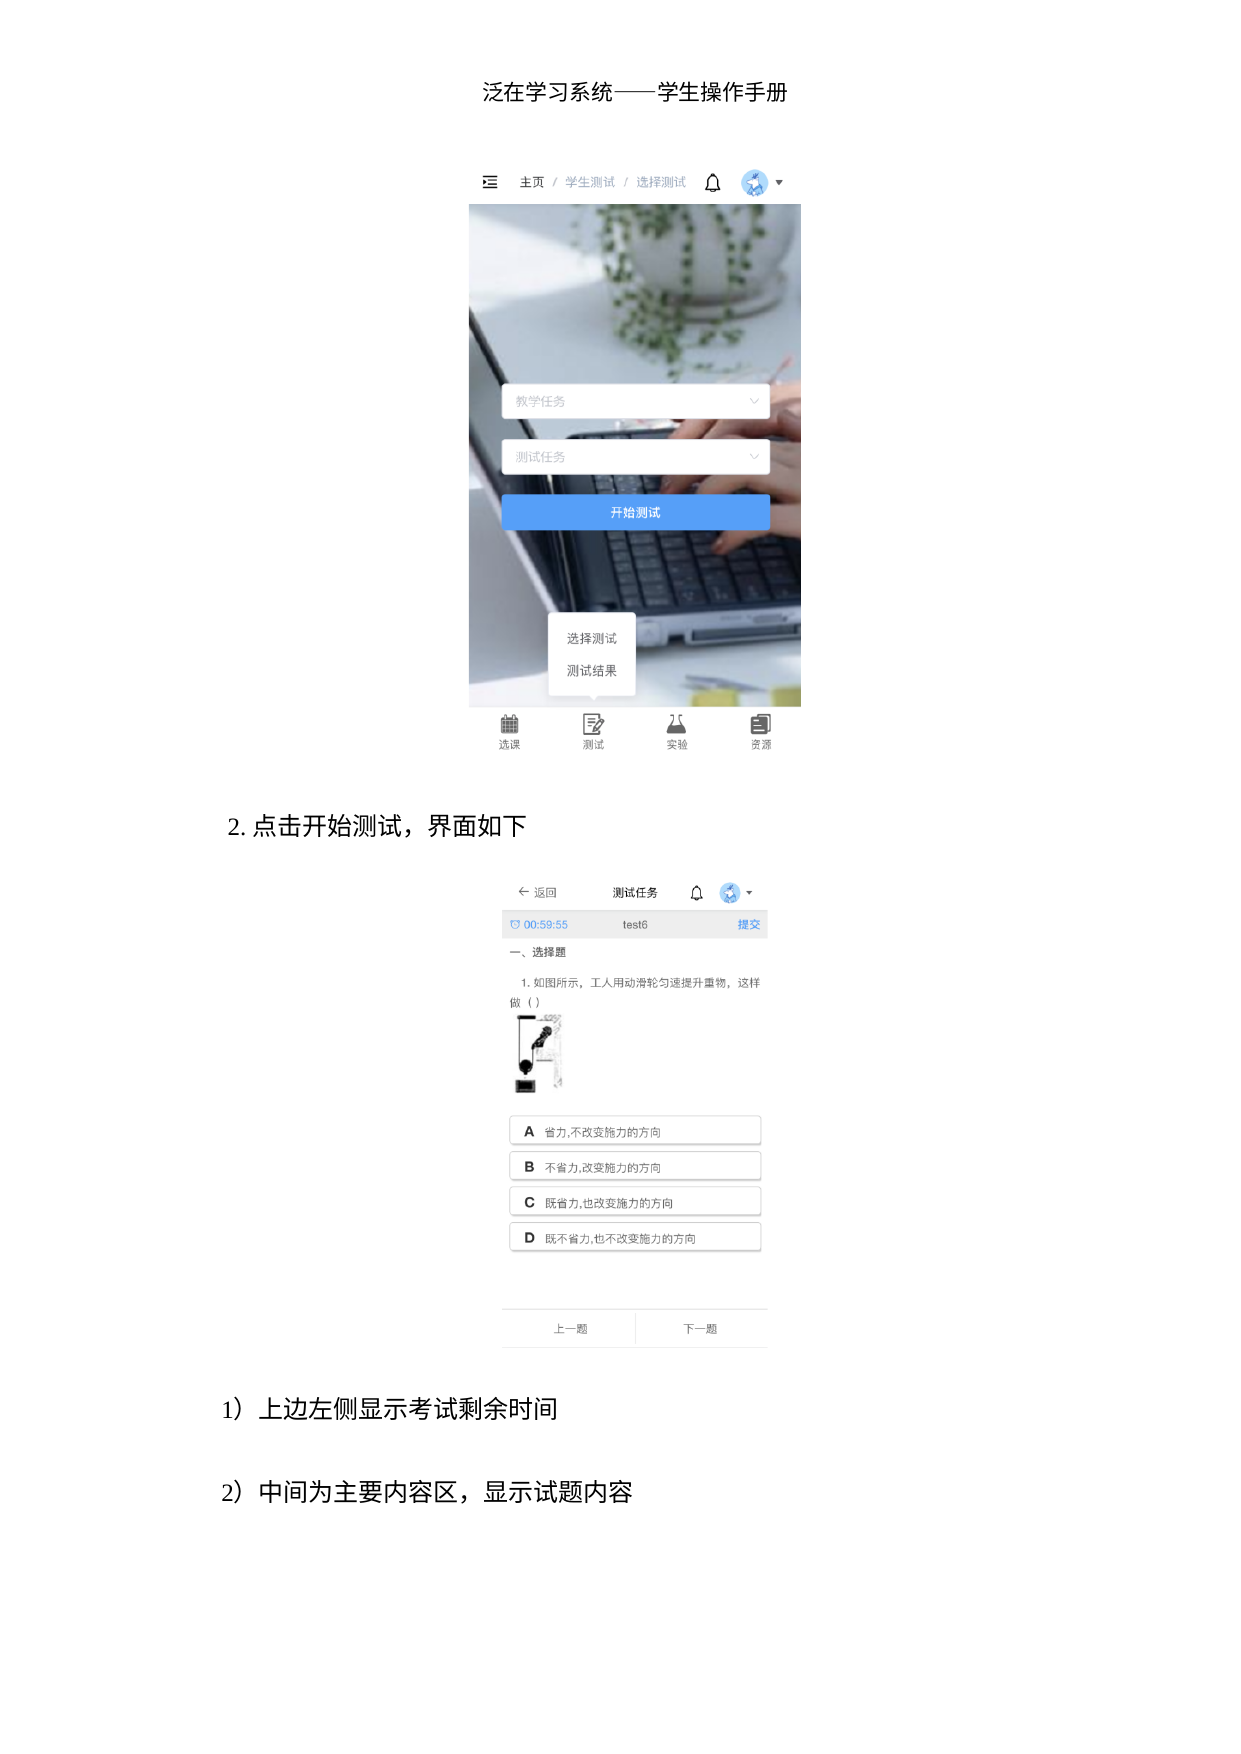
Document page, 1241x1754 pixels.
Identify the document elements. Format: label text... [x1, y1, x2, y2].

picture [468, 162, 801, 756]
list 点击开始测试，界面如下 [177, 792, 1092, 857]
list 中间为主要内容区，显示试题内容 [177, 1458, 1092, 1523]
list 上边左侧显示考试剩余时间 [177, 1375, 1092, 1440]
picture [502, 875, 768, 1348]
